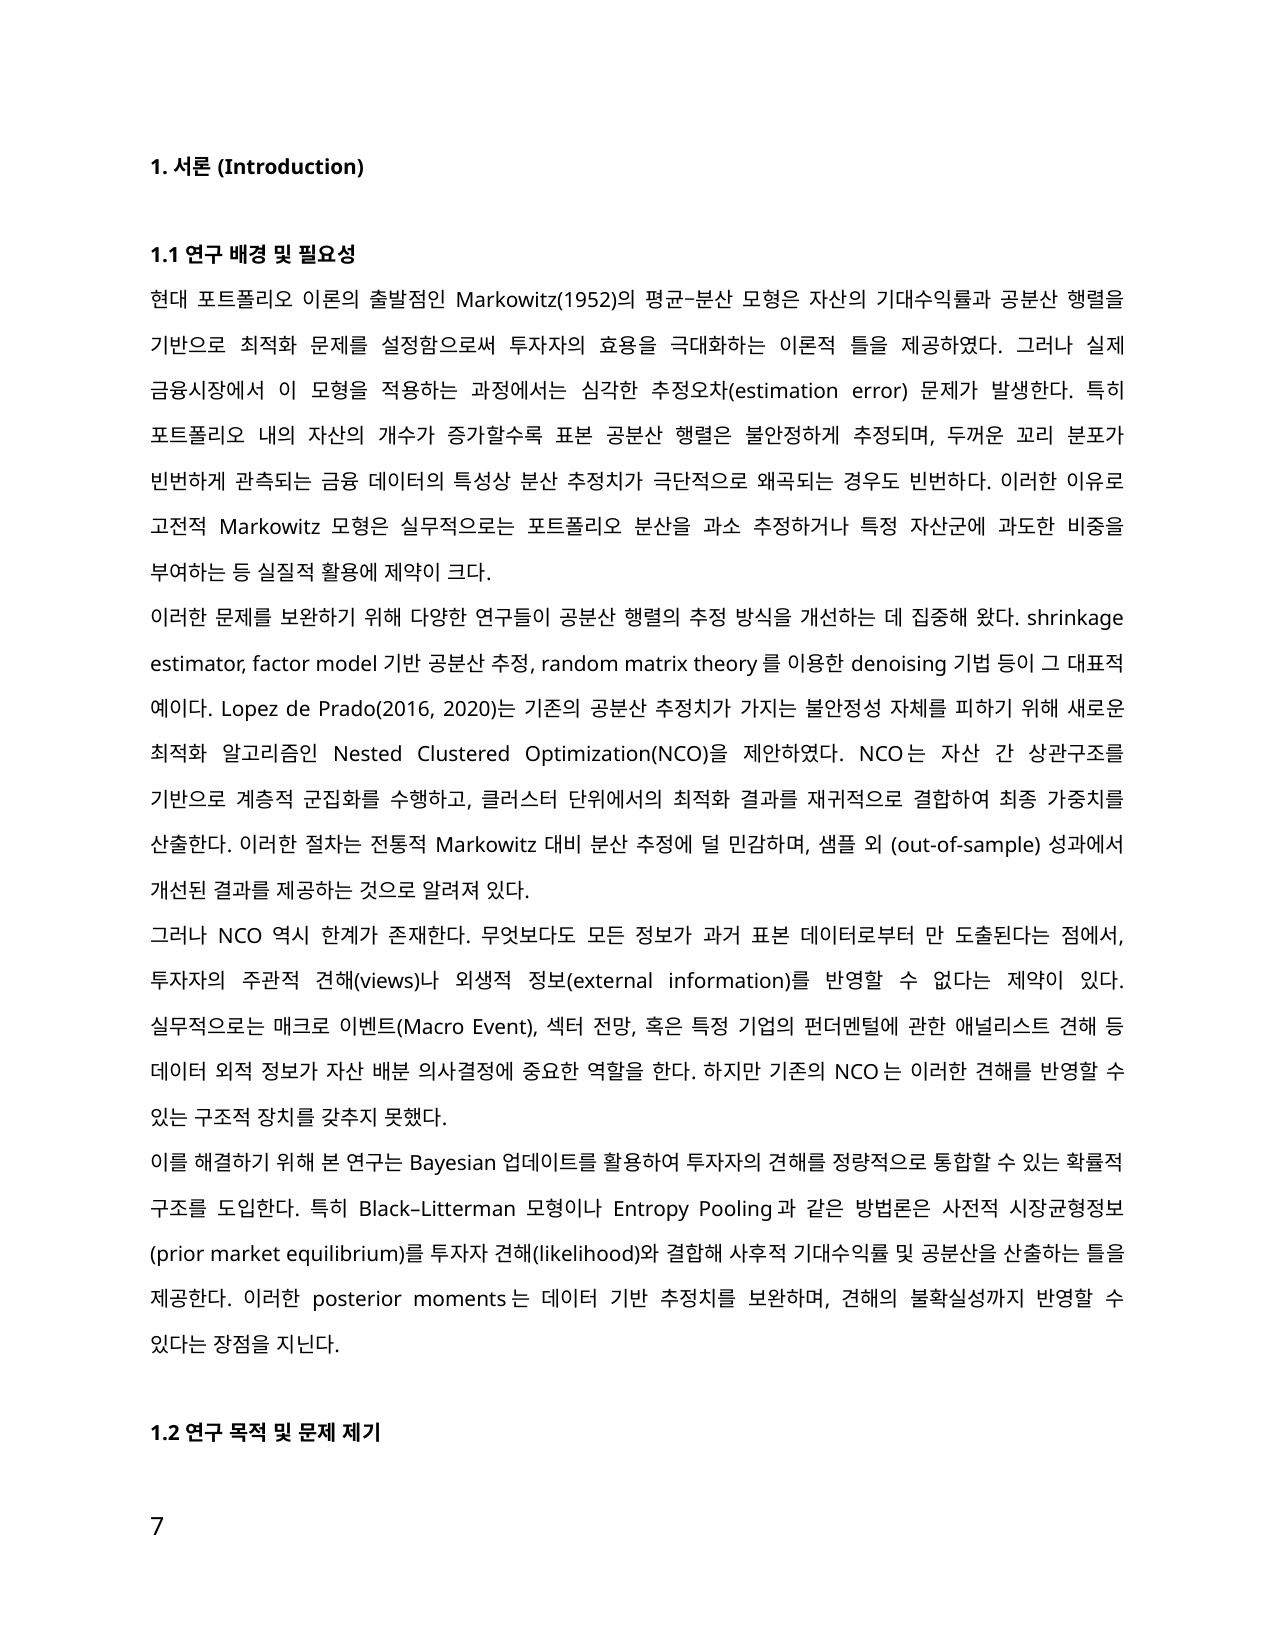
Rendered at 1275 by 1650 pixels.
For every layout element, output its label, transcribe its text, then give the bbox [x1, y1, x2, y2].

text 이를 해결하기 위해 본 연구는 Bayesian 업데이트를 활용하여 투자자의 견해를 정량적으로 통합할 수 있는 확률적 구조를 도입한다. 특히 Black–Litterman 모형이나 Entropy Pooling과 같은 방법론은 사전적 시장균형정보(prior market equilibrium)를 투자자 견해(likelihood)와 결합해 사후적 기대수익률 및 공분산을 산출하는 틀을 제공한다. 이러한 posterior moments는 데이터 기반 추정치를 보완하며, 견해의 불확실성까지 반영할 수 있다는 장점을 지닌다. [150, 1146, 1125, 1358]
text 1.2 연구 목적 및 문제 제기 [150, 1416, 1125, 1446]
text 현대 포트폴리오 이론의 출발점인 Markowitz(1952)의 평균–분산 모형은 자산의 기대수익률과 공분산 행렬을 기반으로 최적화 문제를 설정함으로써 투자자의 효용을 극대화하는 이론적 틀을 제공하였다. 그러나 실제 금융시장에서 이 모형을 적용하는 과정에서는 심각한 추정오차(estimation error) 문제가 발생한다. 특히 포트폴리오 내의 자산의 개수가 증가할수록 표본 공분산 행렬은 불안정하게 추정되며, 두꺼운 꼬리 분포가 빈번하게 관측되는 금융 데이터의 특성상 분산 추정치가 극단적으로 왜곡되는 경우도 빈번하다. 이러한 이유로 고전적 Markowitz 모형은 실무적으로는 포트폴리오 분산을 과소 추정하거나 특정 자산군에 과도한 비중을 부여하는 등 실질적 활용에 제약이 크다. [150, 283, 1125, 586]
text 그러나 NCO 역시 한계가 존재한다. 무엇보다도 모든 정보가 과거 표본 데이터로부터 만 도출된다는 점에서, 투자자의 주관적 견해(views)나 외생적 정보(external information)를 반영할 수 없다는 제약이 있다. 실무적으로는 매크로 이벤트(Macro Event), 섹터 전망, 혹은 특정 기업의 펀더멘털에 관한 애널리스트 견해 등 데이터 외적 정보가 자산 배분 의사결정에 중요한 역할을 한다. 하지만 기존의 NCO는 이러한 견해를 반영할 수 있는 구조적 장치를 갖추지 못했다. [150, 919, 1125, 1131]
text 이러한 문제를 보완하기 위해 다양한 연구들이 공분산 행렬의 추정 방식을 개선하는 데 집중해 왔다. shrinkage estimator, factor model 기반 공분산 추정, random matrix theory를 이용한 denoising 기법 등이 그 대표적 예이다. Lopez de Prado(2016, 2020)는 기존의 공분산 추정치가 가지는 불안정성 자체를 피하기 위해 새로운 최적화 알고리즘인 Nested Clustered Optimization(NCO)을 제안하였다. NCO는 자산 간 상관구조를 기반으로 계층적 군집화를 수행하고, 클러스터 단위에서의 최적화 결과를 재귀적으로 결합하여 최종 가중치를 산출한다. 이러한 절차는 전통적 Markowitz 대비 분산 추정에 덜 민감하며, 샘플 외 (out-of-sample) 성과에서 개선된 결과를 제공하는 것으로 알려져 있다. [150, 601, 1125, 904]
text 1.1 연구 배경 및 필요성 [150, 238, 1125, 268]
text 1. 서론 (Introduction) [150, 150, 1125, 180]
